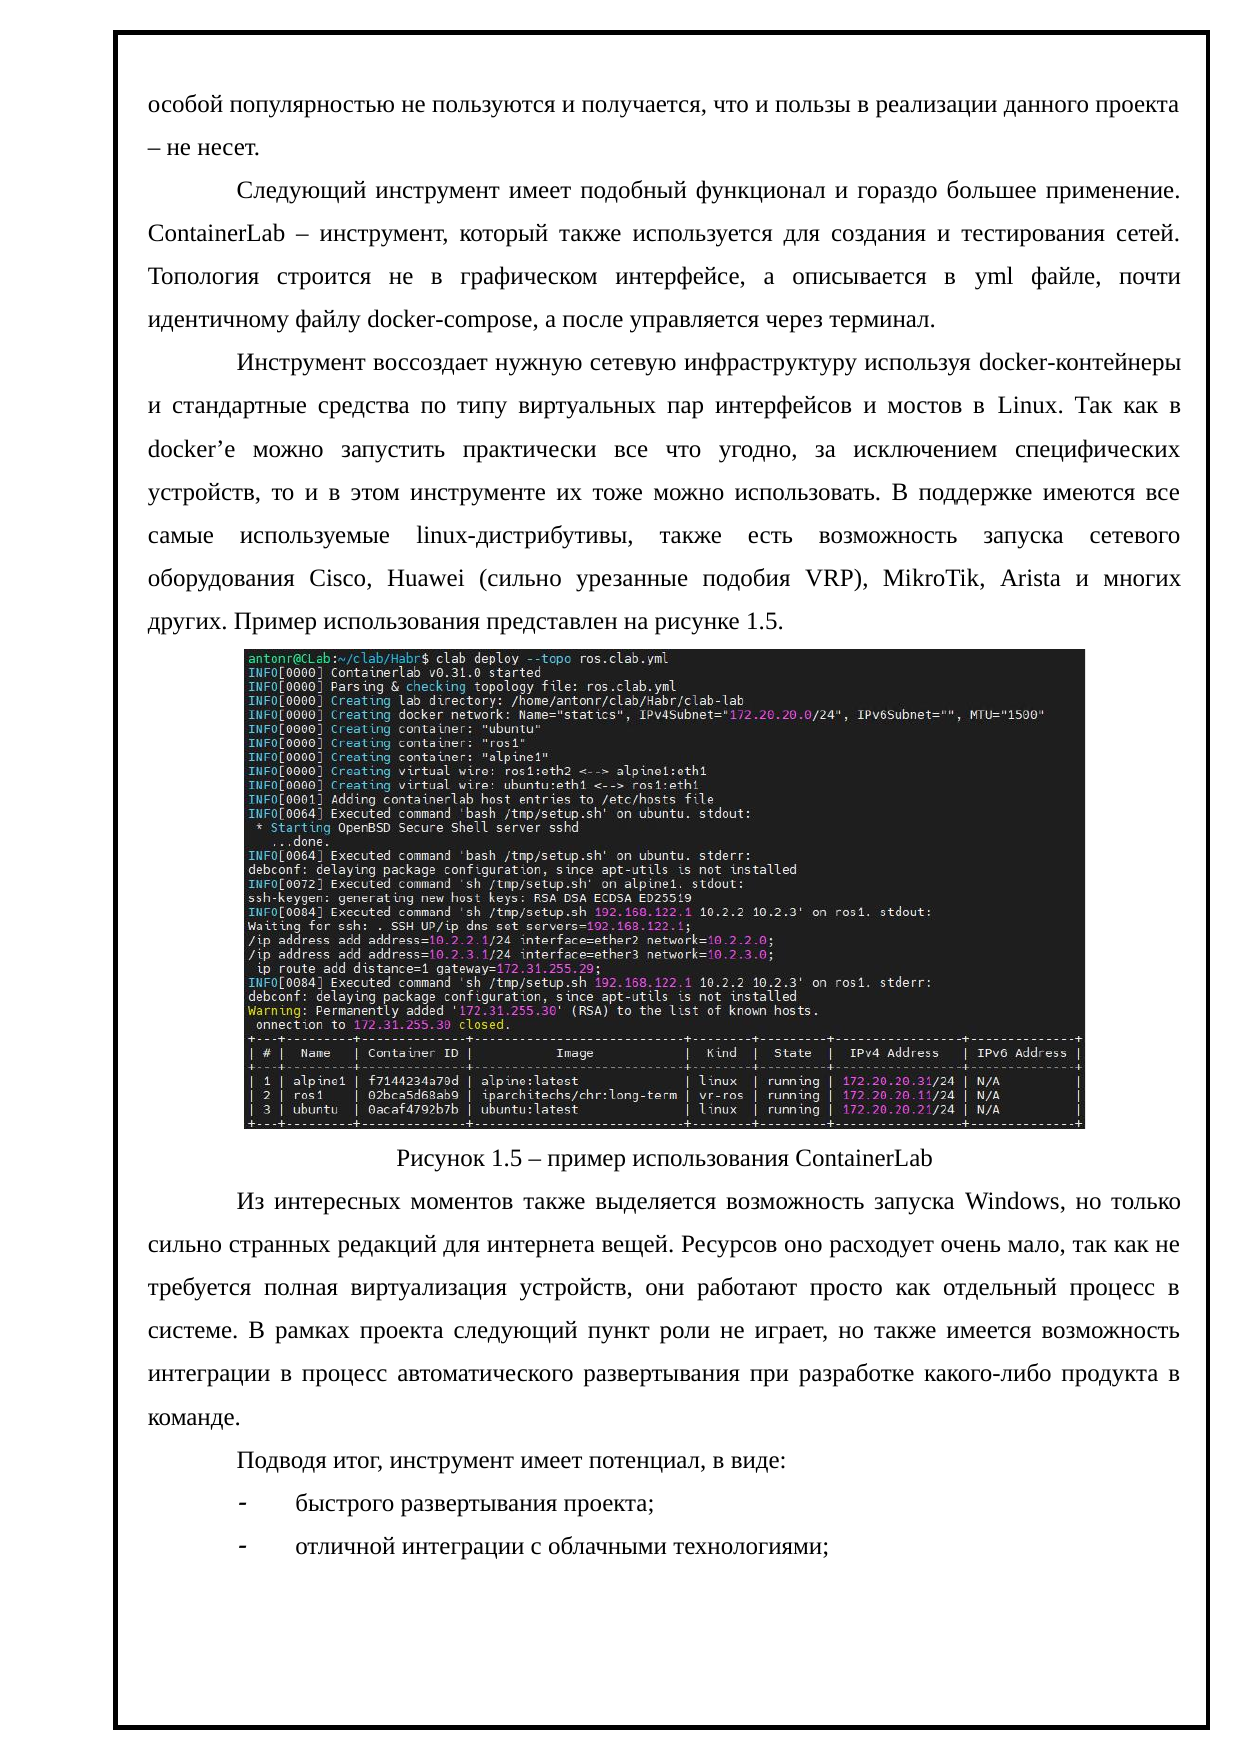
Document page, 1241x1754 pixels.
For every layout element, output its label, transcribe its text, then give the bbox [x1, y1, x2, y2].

text Подводя итог, инструмент имеет потенциал, в виде: [148, 1445, 1181, 1473]
text Рисунок 1.5 – пример использования ContainerLab [148, 1143, 1181, 1172]
text Инструмент воссоздает нужную сетевую инфраструктуру используя docker-контейнеры и стандартные средства по типу виртуальных пар интерфейсов и мостов в Linux. Так как в docker’е можно запустить практически все что угодно, за исключением специфических устройств, то и в этом инструменте их тоже можно использовать. В поддержке имеются все самые используемые linux-дистрибутивы, также есть возможность запуска сетевого оборудования Cisco, Huawei (сильно урезанные подобия VRP), MikroTik, Arista и многих других. Пример использования представлен на рисунке 1.5. [148, 347, 1181, 635]
list отличной интеграции с облачными технологиями; [148, 1531, 1181, 1560]
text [148, 89, 1181, 161]
list быстрого развертывания проекта; [148, 1488, 1181, 1517]
text Следующий инструмент имеет подобный функционал и гораздо большее применение. ContainerLab – инструмент, который также используется для создания и тестирования сетей. Топология строится не в графическом интерфейсе, а описывается в yml файле, почти идентичному файлу docker-compose, а после управляется через терминал. [148, 175, 1181, 333]
text Из интересных моментов также выделяется возможность запуска Windows, но только сильно странных редакций для интернета вещей. Ресурсов оно расходует очень мало, так как не требуется полная виртуализация устройств, они работают просто как отдельный процесс в системе. В рамках проекта следующий пункт роли не играет, но также имеется возможность интеграции в процесс автоматического развертывания при разработке какого-либо продукта в команде. [148, 1186, 1181, 1430]
picture [243, 649, 1086, 1129]
